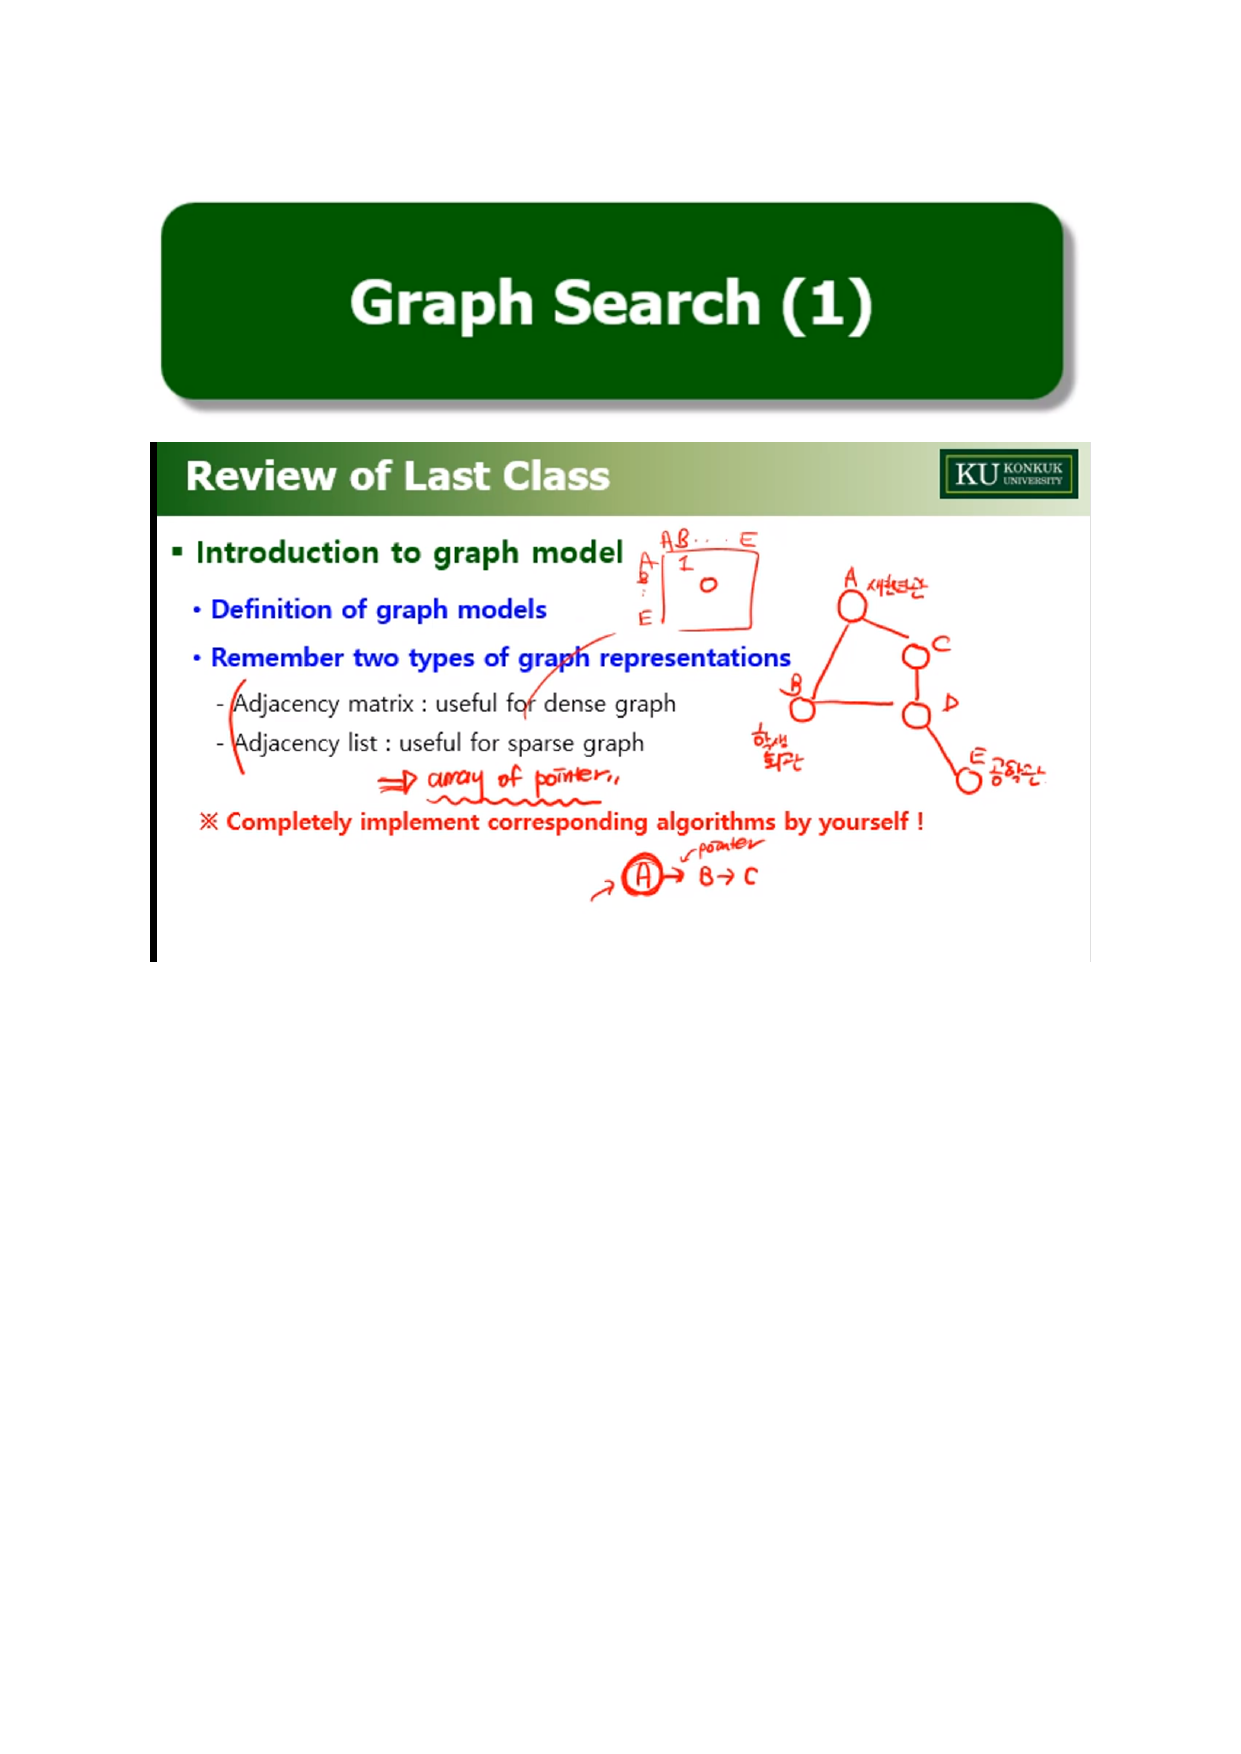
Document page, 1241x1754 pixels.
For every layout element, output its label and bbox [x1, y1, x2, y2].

picture [150, 442, 1091, 962]
picture [150, 177, 1091, 441]
